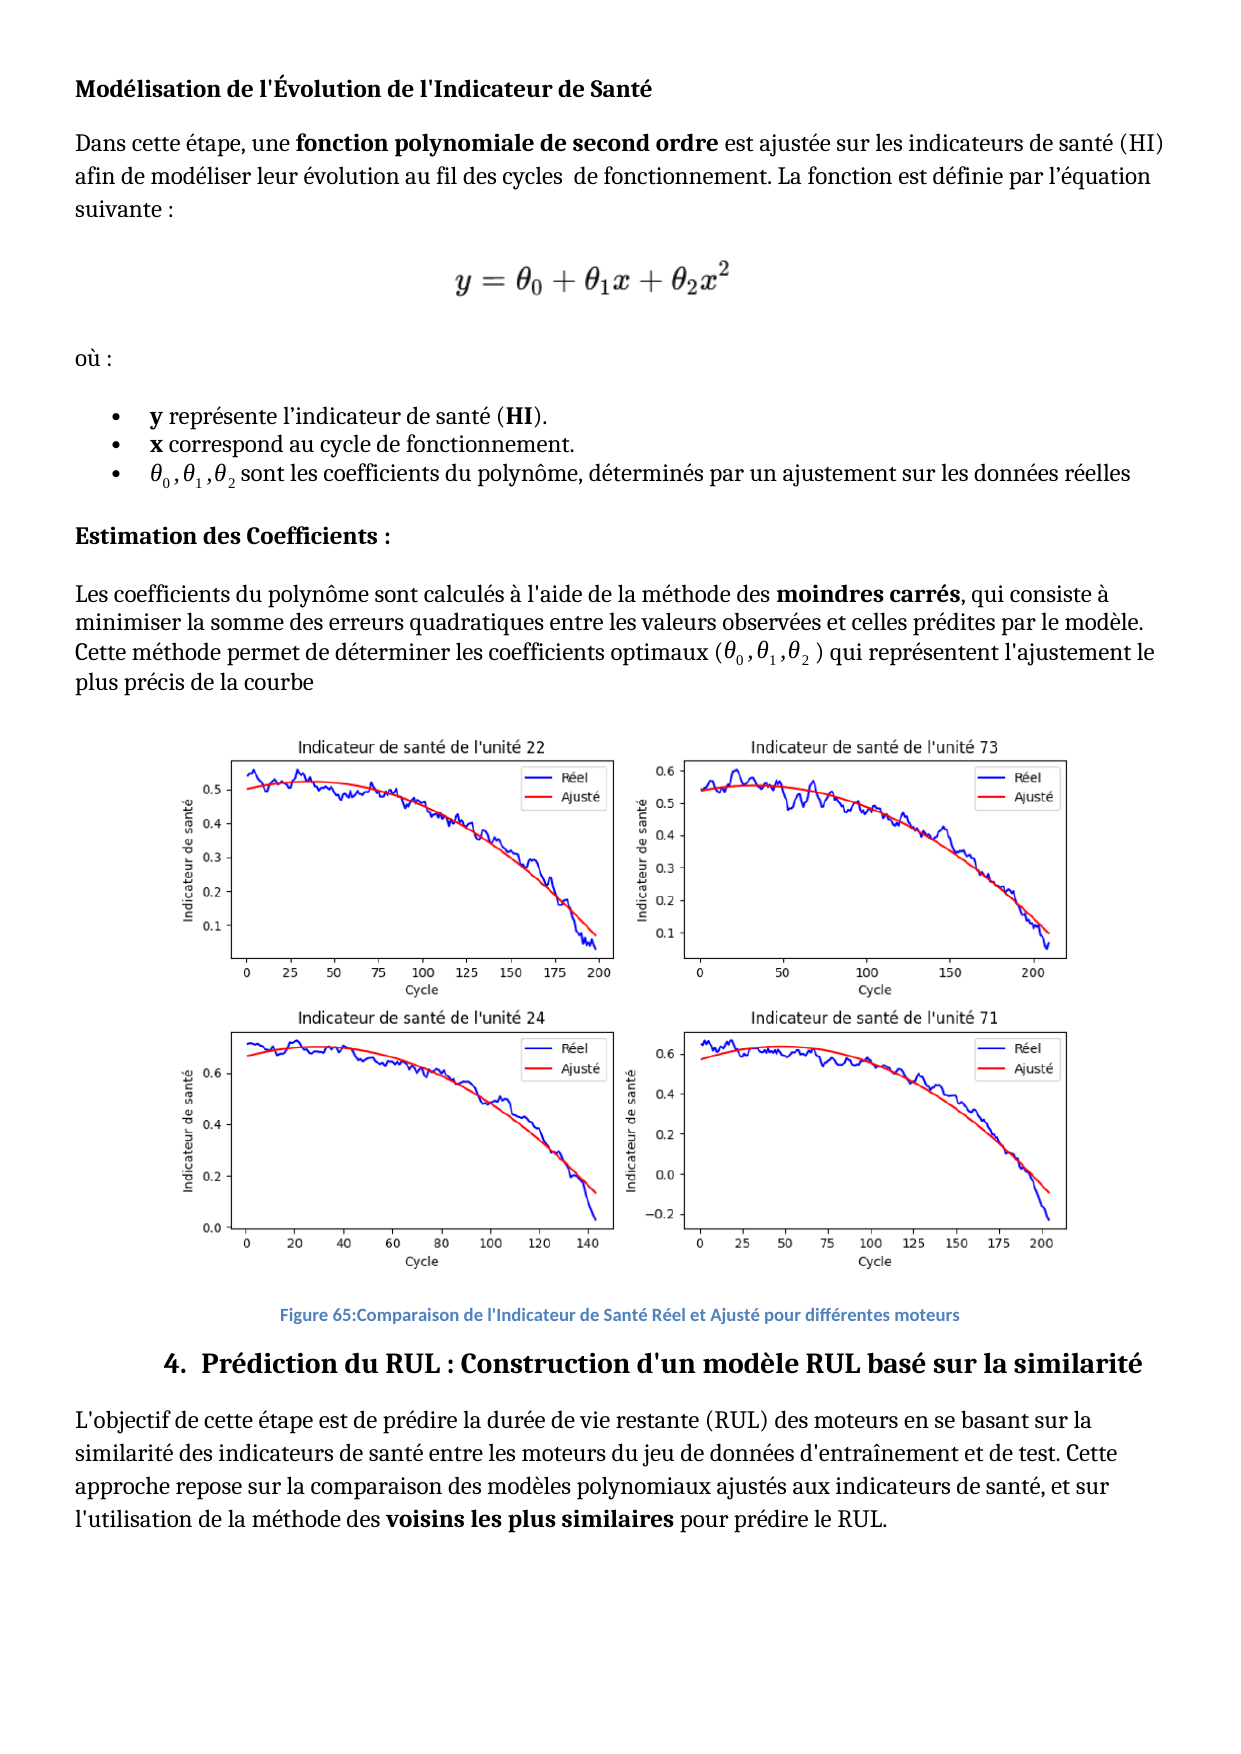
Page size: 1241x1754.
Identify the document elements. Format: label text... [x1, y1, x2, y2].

text L'objectif de cette étape est de prédire la durée de vie restante (RUL) des moteurs en se basant sur la similarité des indicateurs de santé entre les moteurs du jeu de données d'entraînement et de test. Cette approche repose sur la comparaison des modèles polynomiaux ajustés aux indicateurs de santé, et sur l'utilisation de la méthode des voisins les plus similaires pour prédire le RUL. [75, 1406, 1165, 1534]
list y représente l’indicateur de santé (HI). [112, 402, 1165, 430]
list Prédiction du RUL : Construction d'un modèle RUL basé sur la similarité [164, 1347, 1165, 1380]
list ​ sont les coefficients du polynôme, déterminés par un ajustement sur les données réelles [112, 459, 1165, 492]
text Les coefficients du polynôme sont calculés à l'aide de la méthode des moindres carrés, qui consiste à minimiser la somme des erreurs quadratiques entre les valeurs observées et celles prédites par le modèle. Cette méthode permet de déterminer les coefficients optimaux (​ ​) qui représentent l'ajustement le plus précis de la courbe [75, 579, 1165, 697]
text Estimation des Coefficients : [75, 522, 1165, 550]
text où : [75, 344, 1165, 372]
text Dans cette étape, une fonction polynomiale de second ordre est ajustée sur les indicateurs de santé (HI) afin de modéliser leur évolution au fil des cycles de fonctionnement. La fonction est définie par l’équation suivante : [75, 129, 1165, 224]
picture [433, 248, 807, 311]
text Modélisation de l'Évolution de l'Indicateur de Santé [75, 75, 1165, 104]
picture [170, 726, 1071, 1274]
list x correspond au cycle de fonctionnement. [112, 430, 1165, 459]
